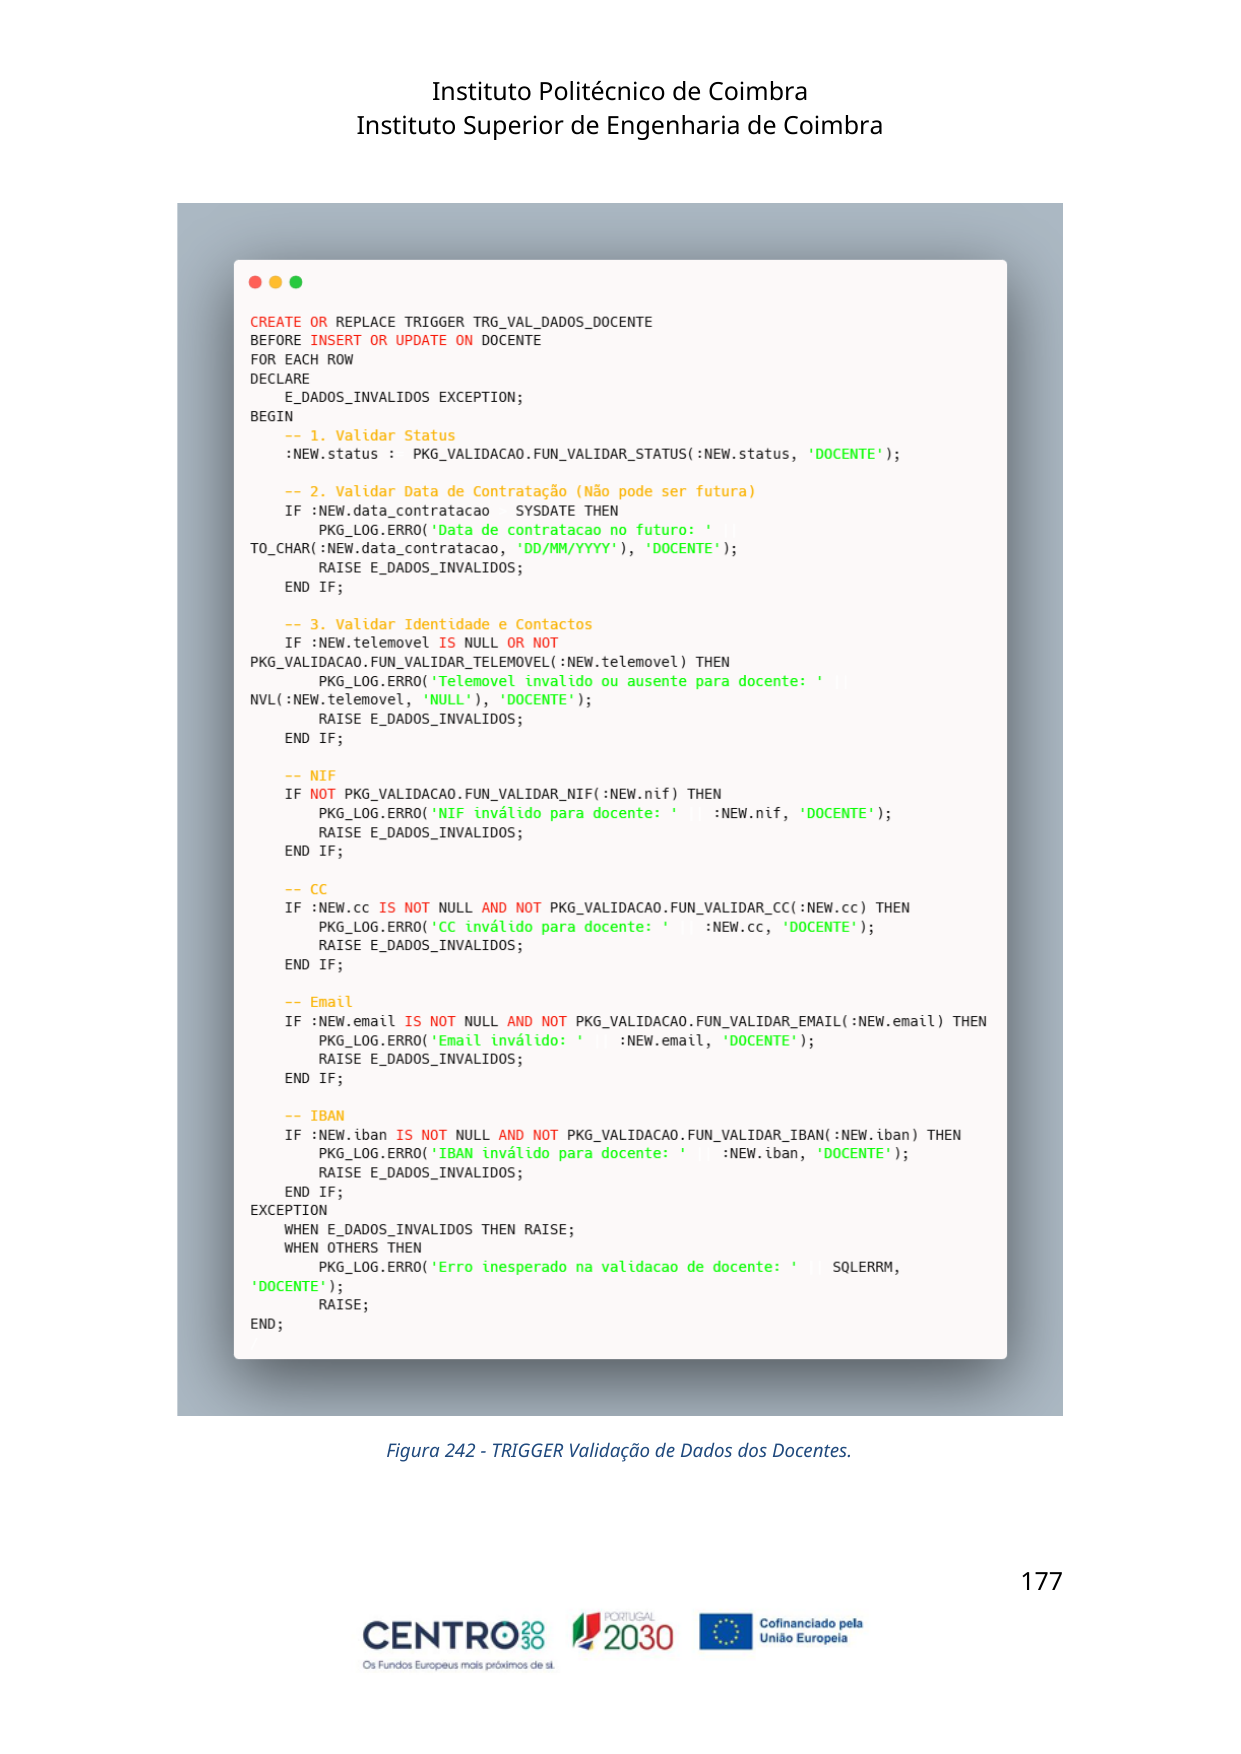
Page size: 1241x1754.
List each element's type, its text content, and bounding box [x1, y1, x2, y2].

picture [349, 1597, 891, 1681]
picture [177, 203, 1063, 1416]
